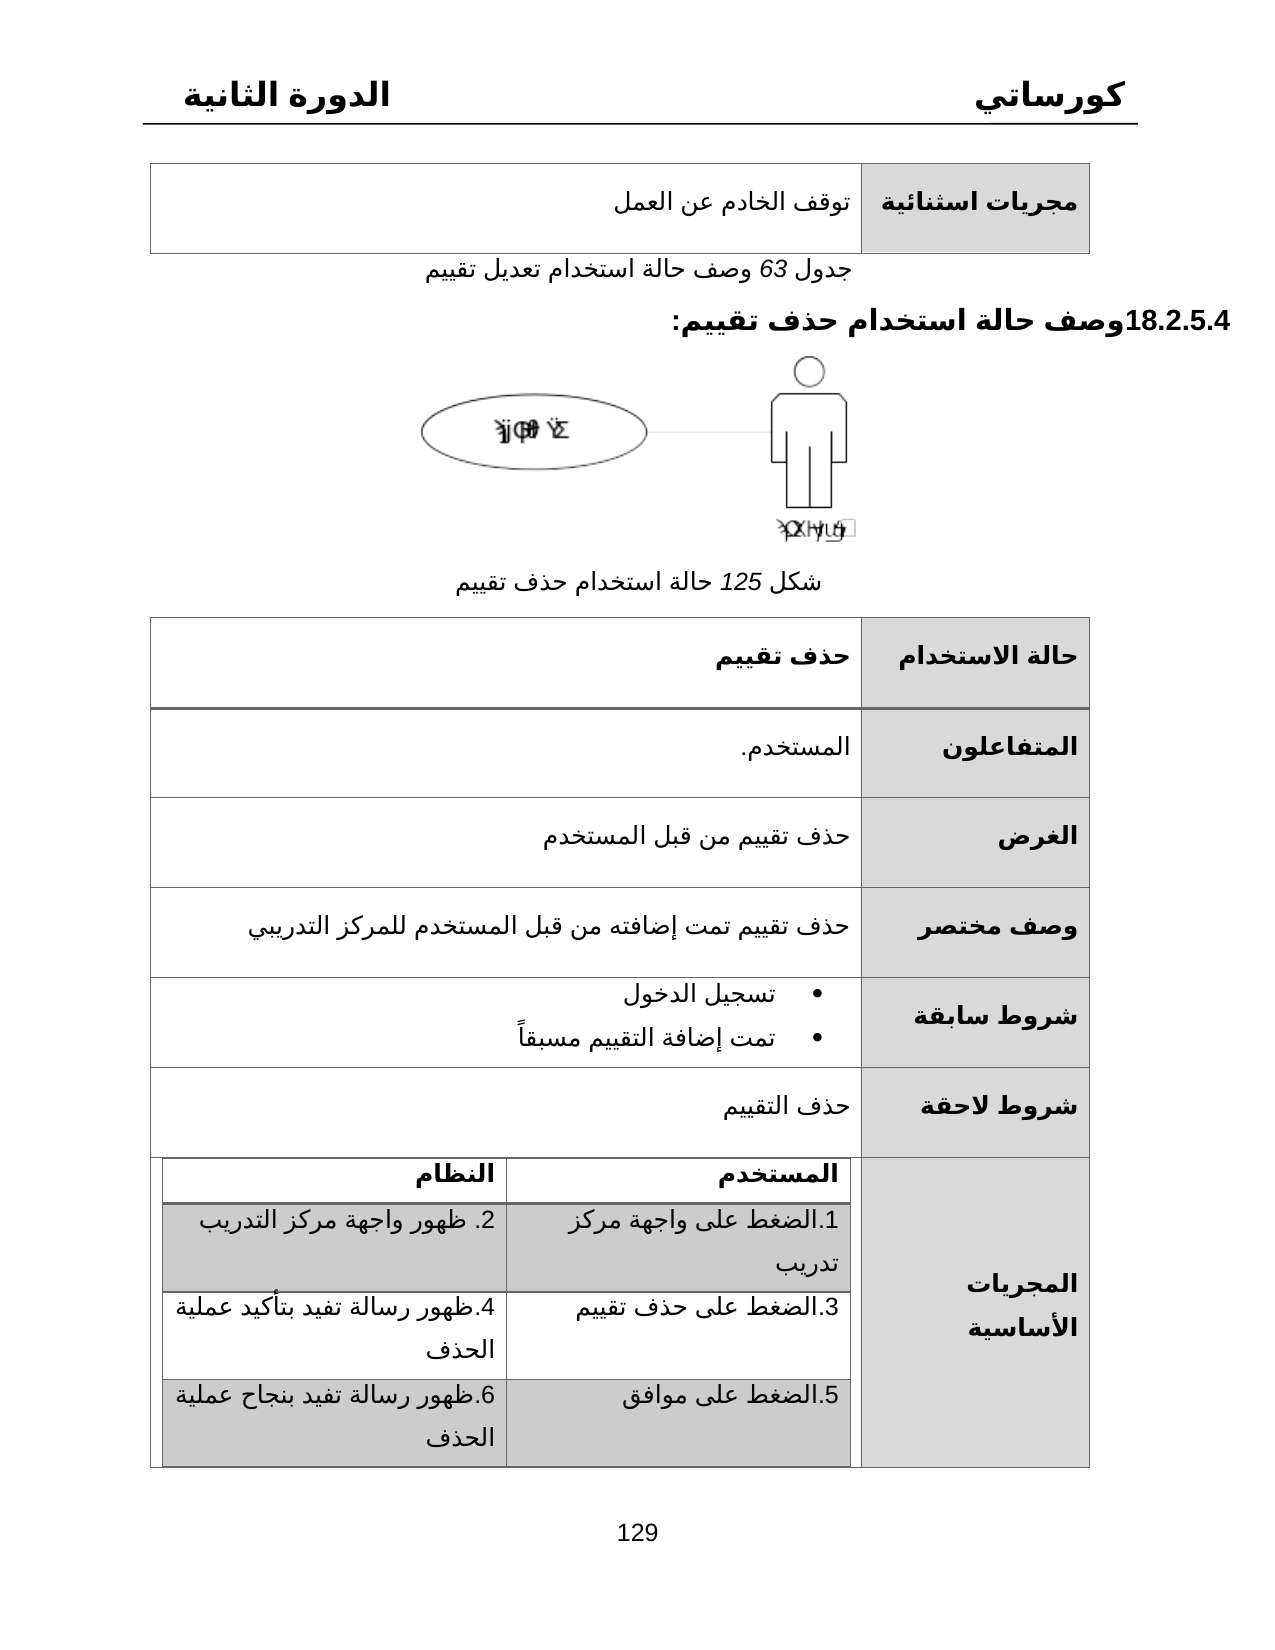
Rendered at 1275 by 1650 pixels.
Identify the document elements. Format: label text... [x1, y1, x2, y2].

table_cell [507, 1159, 850, 1202]
table_cell [163, 1293, 506, 1379]
table_cell [507, 1293, 850, 1379]
table_cell المتفاعلون [862, 710, 1089, 797]
table_cell المستخدم. [151, 710, 861, 797]
table_cell حذف تقييم تمت إضافته من قبل المستخدم للمركز التدريبي [151, 888, 861, 977]
table_cell شروط سابقة [862, 978, 1089, 1067]
table_cell مجريات اسثنائية [862, 164, 1089, 252]
table_cell حذف التقييم [151, 1068, 861, 1157]
table_cell [151, 1158, 162, 1467]
table_cell توقف الخادم عن العمل [151, 164, 861, 252]
table_cell المجريات الأساسية [862, 1158, 1089, 1467]
table_cell [851, 1158, 861, 1467]
table_header حذف تقييم [151, 618, 861, 707]
table_cell حذف تقييم من قبل المستخدم [151, 798, 861, 887]
subtitle وصف حالة استخدام حذف تقييم: [150, 303, 1125, 337]
table_cell [163, 1159, 506, 1202]
table_cell وصف مختصر [862, 888, 1089, 977]
table_cell شروط لاحقة [862, 1068, 1089, 1157]
table_cell الغرض [862, 798, 1089, 887]
table_header حالة الاستخدام [862, 618, 1089, 707]
table_cell تسجيل الدخول تمت إضافة التقييم مسبقاً [151, 978, 861, 1067]
